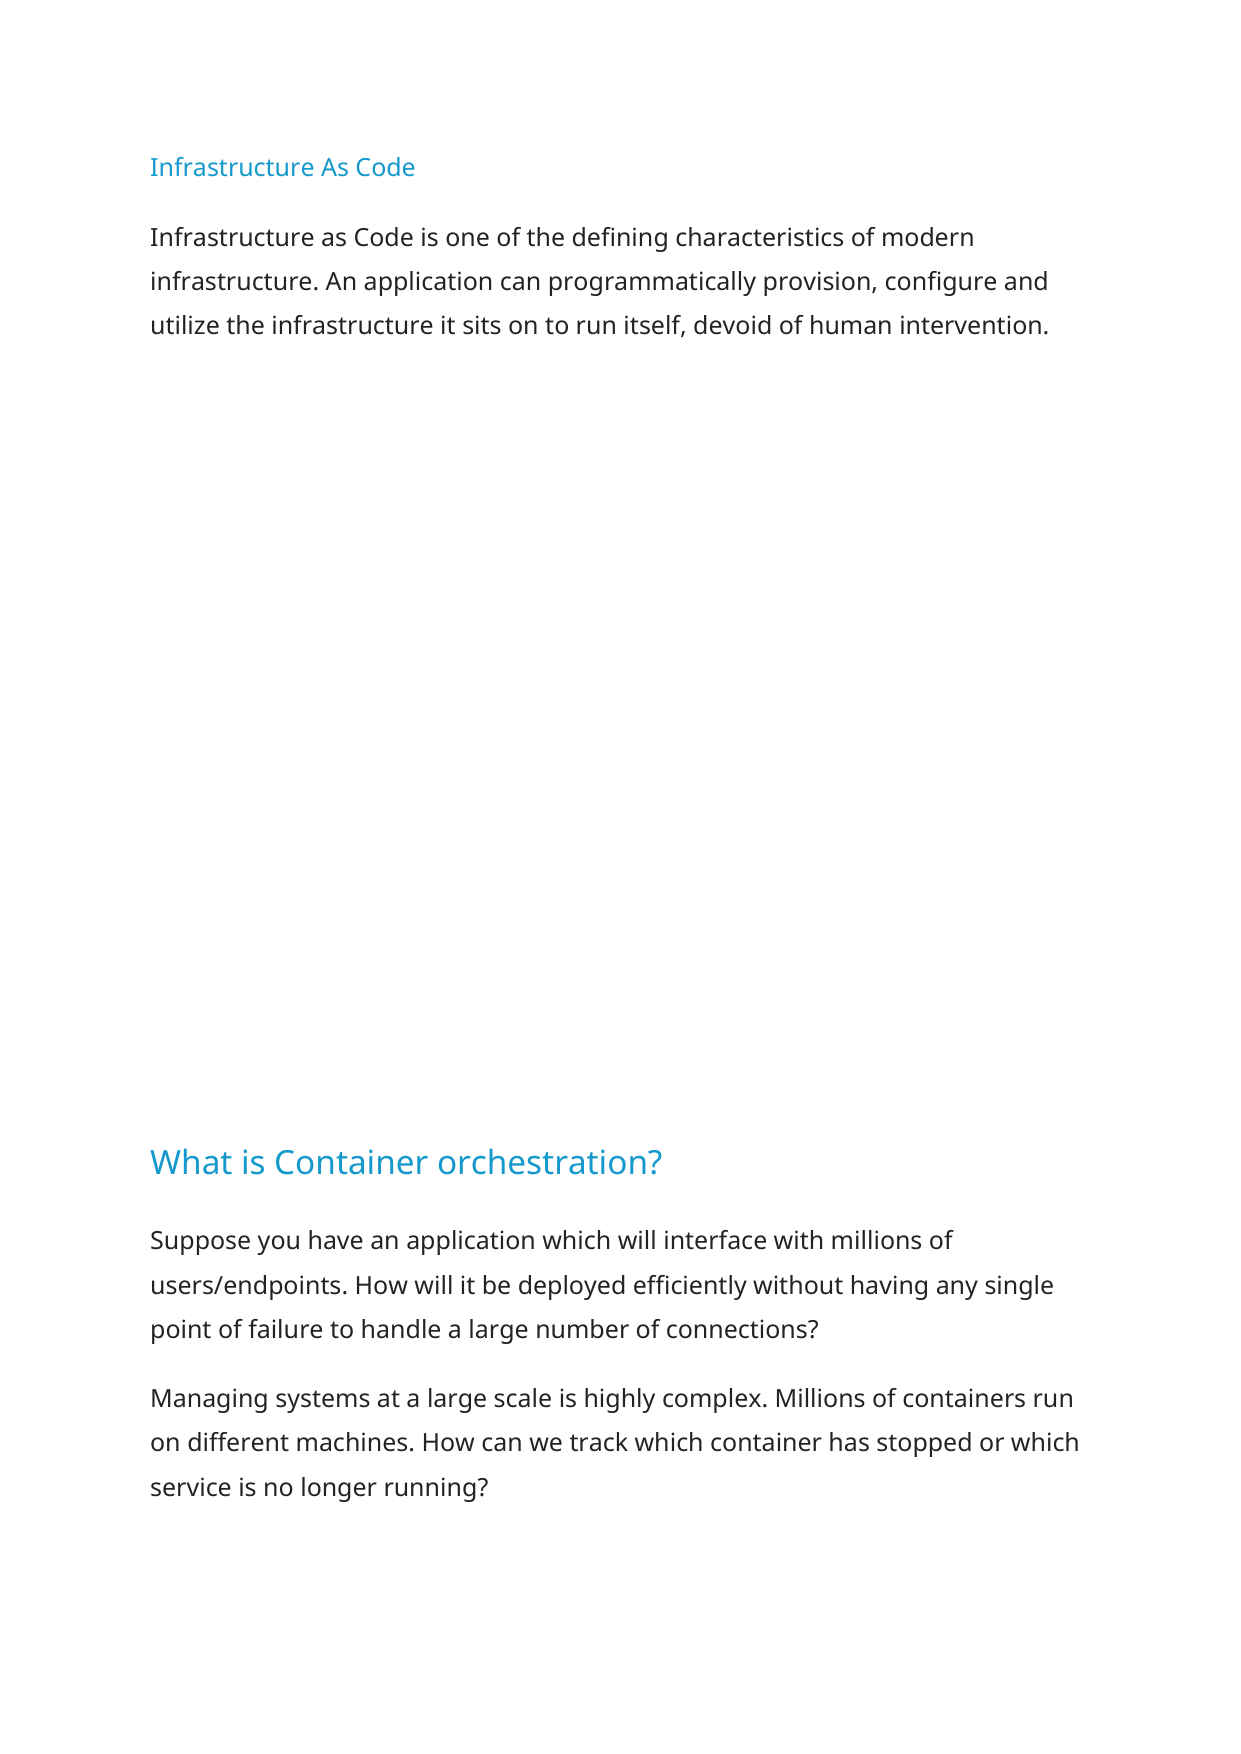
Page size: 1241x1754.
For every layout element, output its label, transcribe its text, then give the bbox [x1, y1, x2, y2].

subtitle Infrastructure As Code [150, 150, 1090, 184]
text Infrastructure as Code is one of the defining characteristics of modern infrastructure. An application can programmatically provision, configure and utilize the infrastructure it sits on to run itself, devoid of human intervention. [150, 219, 1090, 342]
text Managing systems at a large scale is highly complex. Millions of containers run on different machines. How can we track which container has stopped or which service is no longer running? [150, 1381, 1090, 1503]
text Suppose you have an application which will interface with millions of users/endpoints. How will it be deployed efficiently without having any single point of failure to handle a large number of connections? [150, 1223, 1090, 1346]
subtitle What is Container orchestration? [150, 1139, 1090, 1184]
